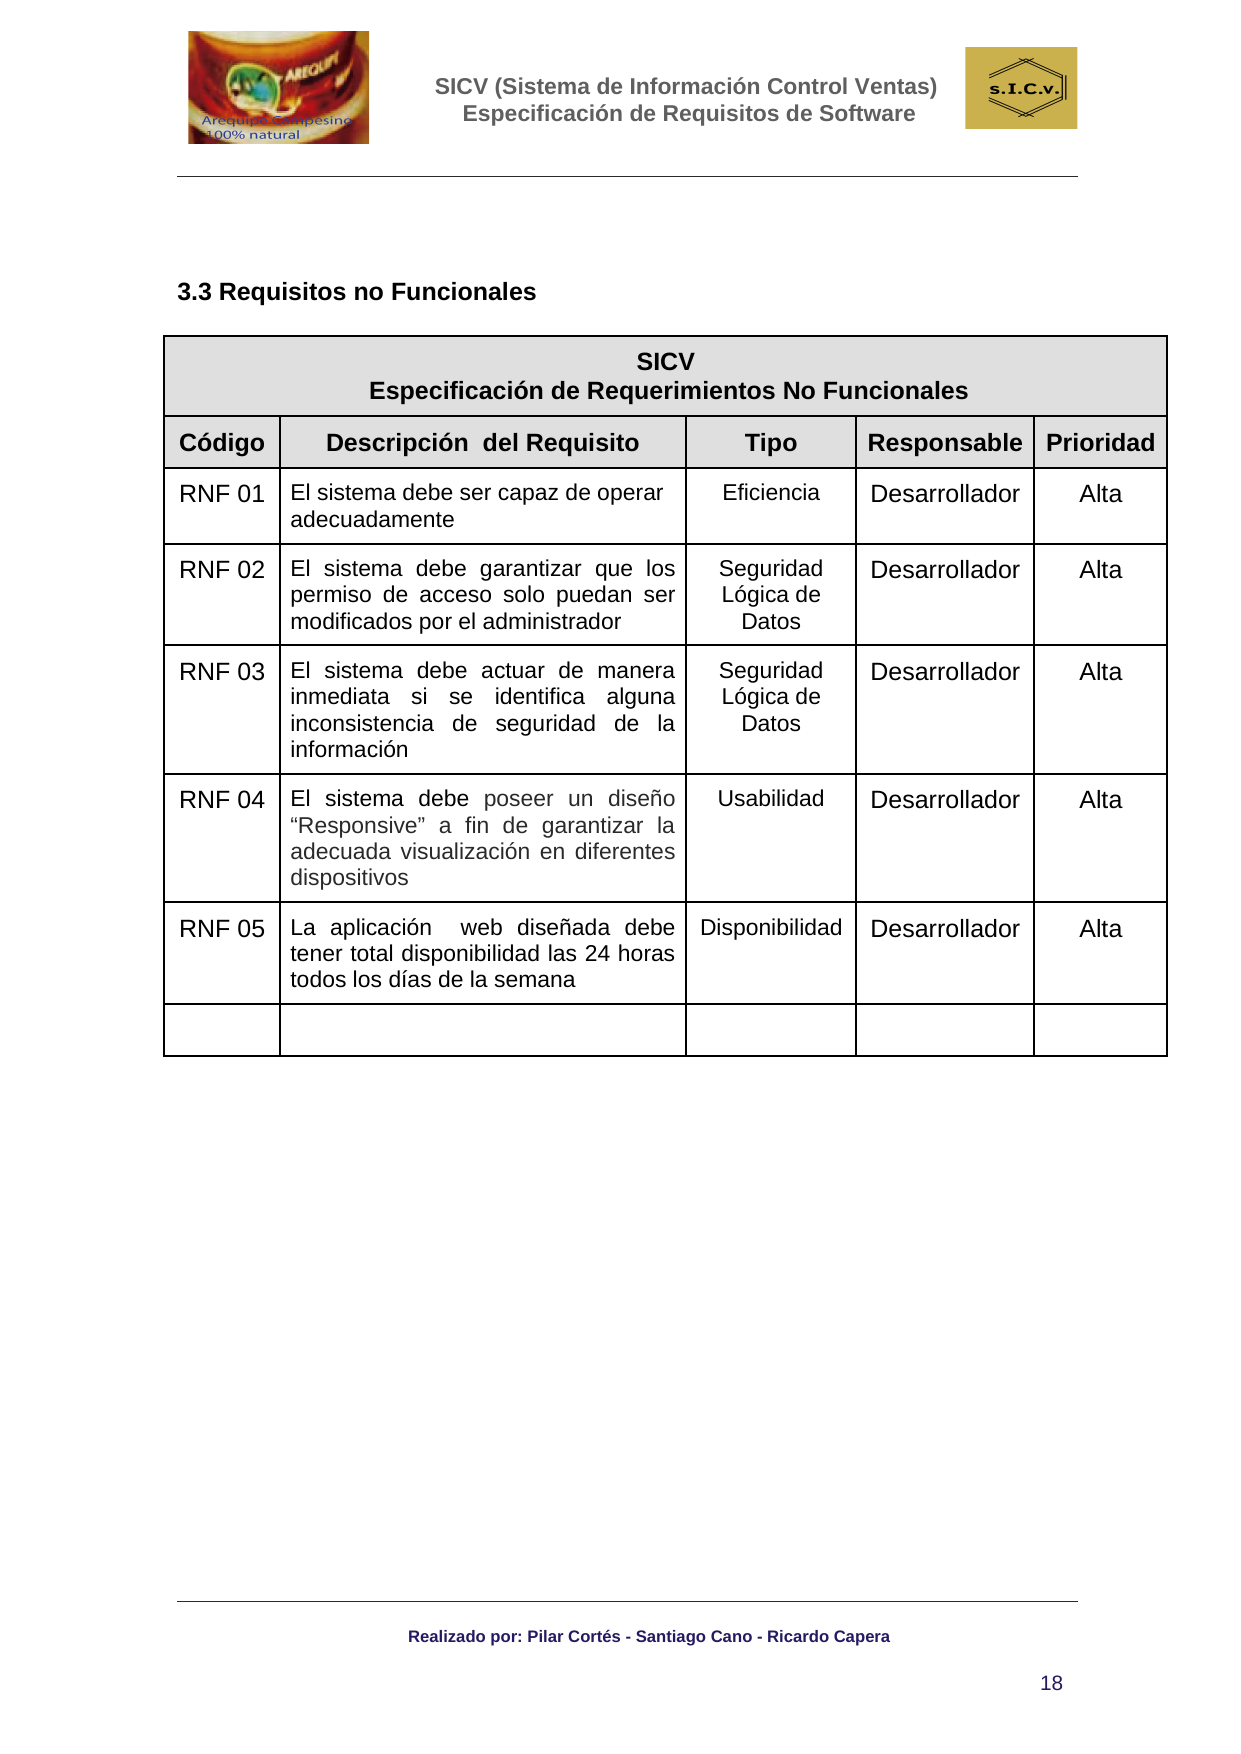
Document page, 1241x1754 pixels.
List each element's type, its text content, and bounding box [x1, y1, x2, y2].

table_cell Desarrollador [857, 469, 1033, 542]
table_cell La aplicación web diseñada debe tener total disponibilidad las 24 horas todos los días de la semana [281, 903, 685, 1003]
table_cell El sistema debe actuar de manera inmediata si se identifica alguna inconsistencia de seguridad de la información [281, 646, 685, 773]
table_cell [165, 1005, 279, 1055]
table_cell Seguridad Lógica de Datos [687, 646, 855, 773]
table_cell Usabilidad [687, 775, 855, 901]
table_header SICV Especificación de Requerimientos No Funcionales [165, 337, 1166, 415]
picture [188, 31, 370, 144]
table_cell [687, 1005, 855, 1055]
table_cell [281, 1005, 685, 1055]
table_cell El sistema debe poseer un diseño “Responsive” a fin de garantizar la adecuada visualización en diferentes dispositivos [281, 775, 685, 901]
table_cell Desarrollador [857, 545, 1033, 644]
table_cell RNF 03 [165, 646, 279, 773]
table_cell Alta [1035, 646, 1166, 773]
table_cell Alta [1035, 545, 1166, 644]
table_cell RNF 02 [165, 545, 279, 644]
table_cell RNF 04 [165, 775, 279, 901]
table_cell Prioridad [1035, 417, 1166, 467]
picture [965, 47, 1078, 129]
table_cell Tipo [687, 417, 855, 467]
table_cell Descripción del Requisito [281, 417, 685, 467]
table_cell Disponibilidad [687, 903, 855, 1003]
table_cell Responsable [857, 417, 1033, 467]
table_cell Alta [1035, 469, 1166, 542]
table_cell Desarrollador [857, 903, 1033, 1003]
table_cell [1035, 1005, 1166, 1055]
table_cell El sistema debe ser capaz de operar adecuadamente [281, 469, 685, 542]
table_cell El sistema debe garantizar que los permiso de acceso solo puedan ser modificados por el administrador [281, 545, 685, 644]
table_cell RNF 01 [165, 469, 279, 542]
table_cell Alta [1035, 775, 1166, 901]
table_cell Seguridad Lógica de Datos [687, 545, 855, 644]
table_cell RNF 05 [165, 903, 279, 1003]
table_cell [857, 1005, 1033, 1055]
table_cell Código [165, 417, 279, 467]
table_cell Desarrollador [857, 646, 1033, 773]
table_cell Eficiencia [687, 469, 855, 542]
table_cell Desarrollador [857, 775, 1033, 901]
table_cell Alta [1035, 903, 1166, 1003]
text 3.3 Requisitos no Funcionales [177, 277, 1063, 306]
